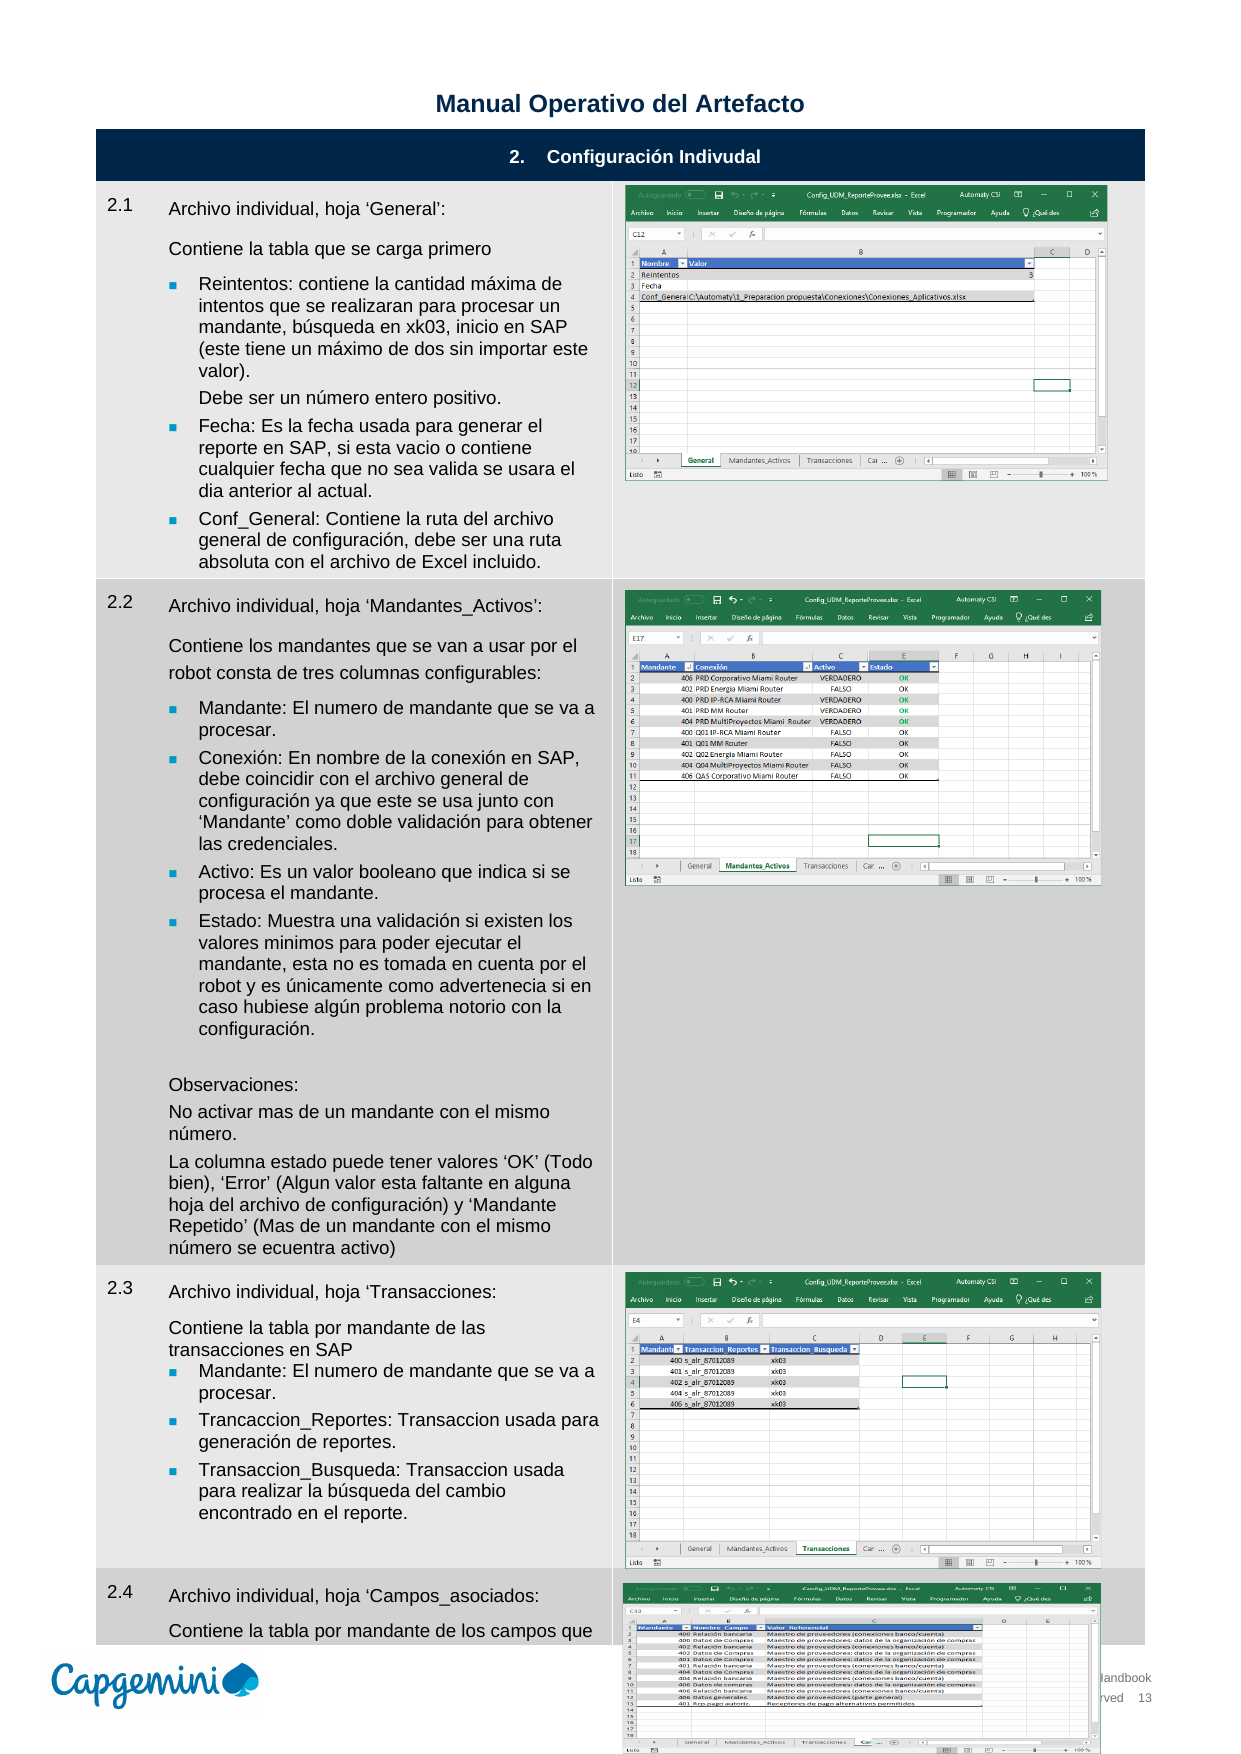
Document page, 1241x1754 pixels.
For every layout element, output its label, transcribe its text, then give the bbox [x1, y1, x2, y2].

table_header Configuración Indivudal [96, 129, 1145, 181]
table_cell 2.1 [96, 181, 157, 578]
table_cell [613, 579, 1145, 1265]
table_cell Archivo individual, hoja ‘Mandantes_Activos’: Contiene los mandantes que se van a usar por el robot consta de tres columnas configurables: Mandante: El numero de mandante que se va a procesar. Conexión: En nombre de la conexión en SAP, debe coincidir con el archivo general de configuración ya que este se usa junto con ‘Mandante’ como doble validación para obtener las credenciales. Activo: Es un valor booleano que indica si se procesa el mandante. Estado: Muestra una validación si existen los valores minimos para poder ejecutar el mandante, esta no es tomada en cuenta por el robot y es únicamente como advertenecia si en caso hubiese algún problema notorio con la configuración. Observaciones: No activar mas de un mandante con el mismo número. La columna estado puede tener valores ‘OK’ (Todo bien), ‘Error’ (Algun valor esta faltante en alguna hoja del archivo de configuración) y ‘Mandante Repetido’ (Mas de un mandante con el mismo número se ecuentra activo) [157, 579, 612, 1265]
table_cell 2.4 [96, 1568, 157, 1645]
table_cell 2.3 [96, 1265, 157, 1568]
table_cell [613, 1265, 1145, 1568]
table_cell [157, 1568, 612, 1645]
table_cell 2.2 [96, 579, 157, 1265]
table_cell [613, 1568, 1145, 1645]
table_cell [613, 181, 1145, 578]
picture [622, 1583, 1101, 1754]
picture [625, 1272, 1102, 1569]
picture [625, 185, 1108, 481]
table_cell Archivo individual, hoja ‘Transacciones: Contiene la tabla por mandante de las transacciones en SAP Mandante: El numero de mandante que se va a procesar. Trancaccion_Reportes: Transaccion usada para generación de reportes. Transaccion_Busqueda: Transaccion usada para realizar la búsqueda del cambio encontrado en el reporte. [157, 1265, 612, 1568]
picture [625, 590, 1102, 886]
picture [46, 1654, 263, 1715]
table_cell Archivo individual, hoja ‘General’: Contiene la tabla que se carga primero Reintentos: contiene la cantidad máxima de intentos que se realizaran para procesar un mandante, búsqueda en xk03, inicio en SAP (este tiene un máximo de dos sin importar este valor). Debe ser un número entero positivo. Fecha: Es la fecha usada para generar el reporte en SAP, si esta vacio o contiene cualquier fecha que no sea valida se usara el dia anterior al actual. Conf_General: Contiene la ruta del archivo general de configuración, debe ser una ruta absoluta con el archivo de Excel incluido. [157, 181, 612, 578]
